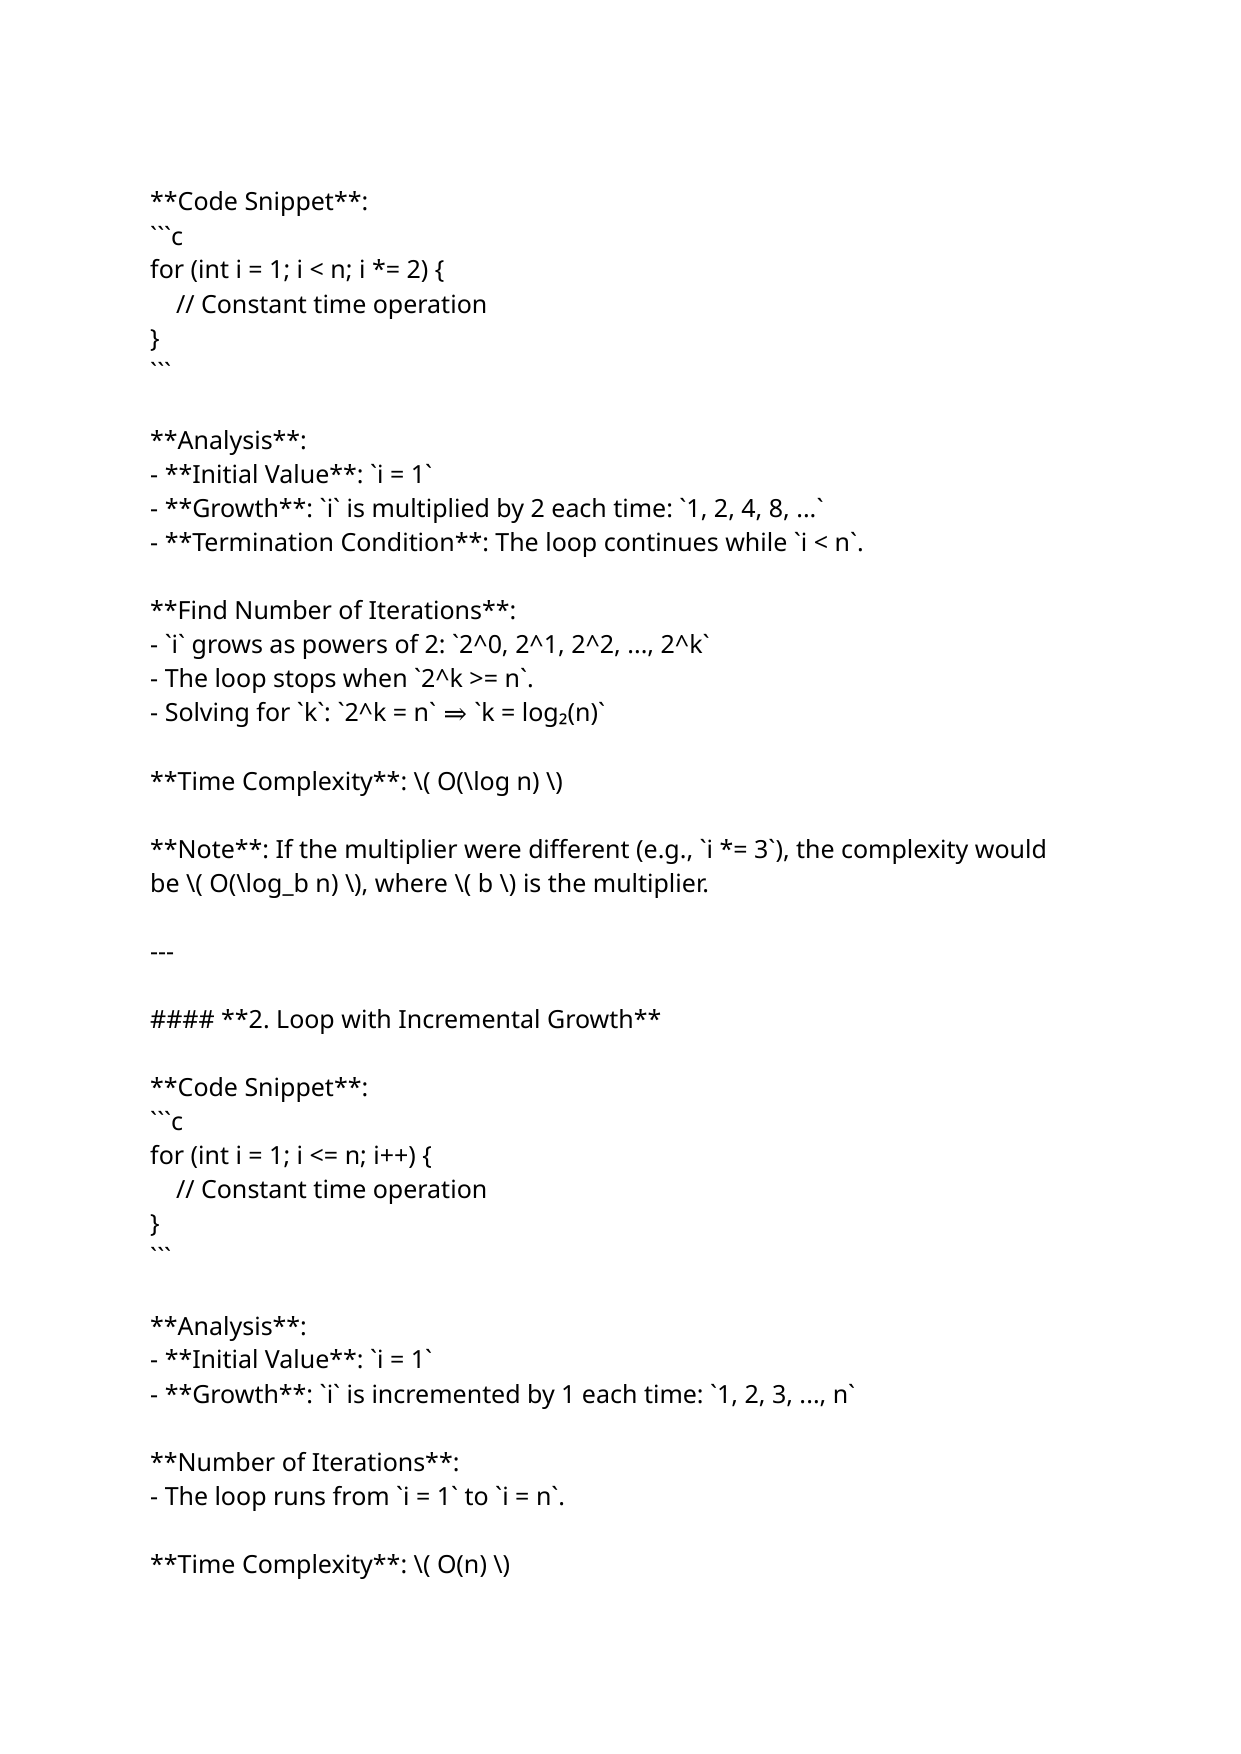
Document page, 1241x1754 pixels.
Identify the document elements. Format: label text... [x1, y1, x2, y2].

text ``` [150, 1240, 1090, 1274]
text ``` [150, 354, 1090, 388]
text // Constant time operation [150, 286, 1090, 320]
text - The loop runs from `i = 1` to `i = n`. [150, 1478, 1090, 1512]
text --- [150, 933, 1090, 967]
text - **Growth**: `i` is incremented by 1 each time: `1, 2, 3, ..., n` [150, 1376, 1090, 1410]
text **Analysis**: [150, 1308, 1090, 1342]
text - **Growth**: `i` is multiplied by 2 each time: `1, 2, 4, 8, ...` [150, 491, 1090, 525]
text - **Initial Value**: `i = 1` [150, 1342, 1090, 1376]
text **Note**: If the multiplier were different (e.g., `i *= 3`), the complexity would be \( O(\log_b n) \), where \( b \) is the multiplier. [150, 831, 1090, 899]
text } [150, 320, 1090, 354]
text - Solving for `k`: `2^k = n` ⇒ `k = log₂(n)` [150, 695, 1090, 729]
text - The loop stops when `2^k >= n`. [150, 661, 1090, 695]
text - **Initial Value**: `i = 1` [150, 457, 1090, 491]
text **Find Number of Iterations**: [150, 593, 1090, 627]
text **Analysis**: [150, 422, 1090, 457]
text for (int i = 1; i <= n; i++) { [150, 1138, 1090, 1172]
text ```c [150, 218, 1090, 252]
text - **Termination Condition**: The loop continues while `i < n`. [150, 525, 1090, 559]
text for (int i = 1; i < n; i *= 2) { [150, 252, 1090, 286]
text **Time Complexity**: \( O(n) \) [150, 1547, 1090, 1581]
text ```c [150, 1104, 1090, 1138]
text } [150, 1206, 1090, 1240]
text // Constant time operation [150, 1172, 1090, 1206]
text **Code Snippet**: [150, 184, 1090, 218]
text **Code Snippet**: [150, 1070, 1090, 1104]
text - `i` grows as powers of 2: `2^0, 2^1, 2^2, ..., 2^k` [150, 627, 1090, 661]
text #### **2. Loop with Incremental Growth** [150, 1002, 1090, 1036]
text **Number of Iterations**: [150, 1444, 1090, 1478]
text **Time Complexity**: \( O(\log n) \) [150, 763, 1090, 797]
